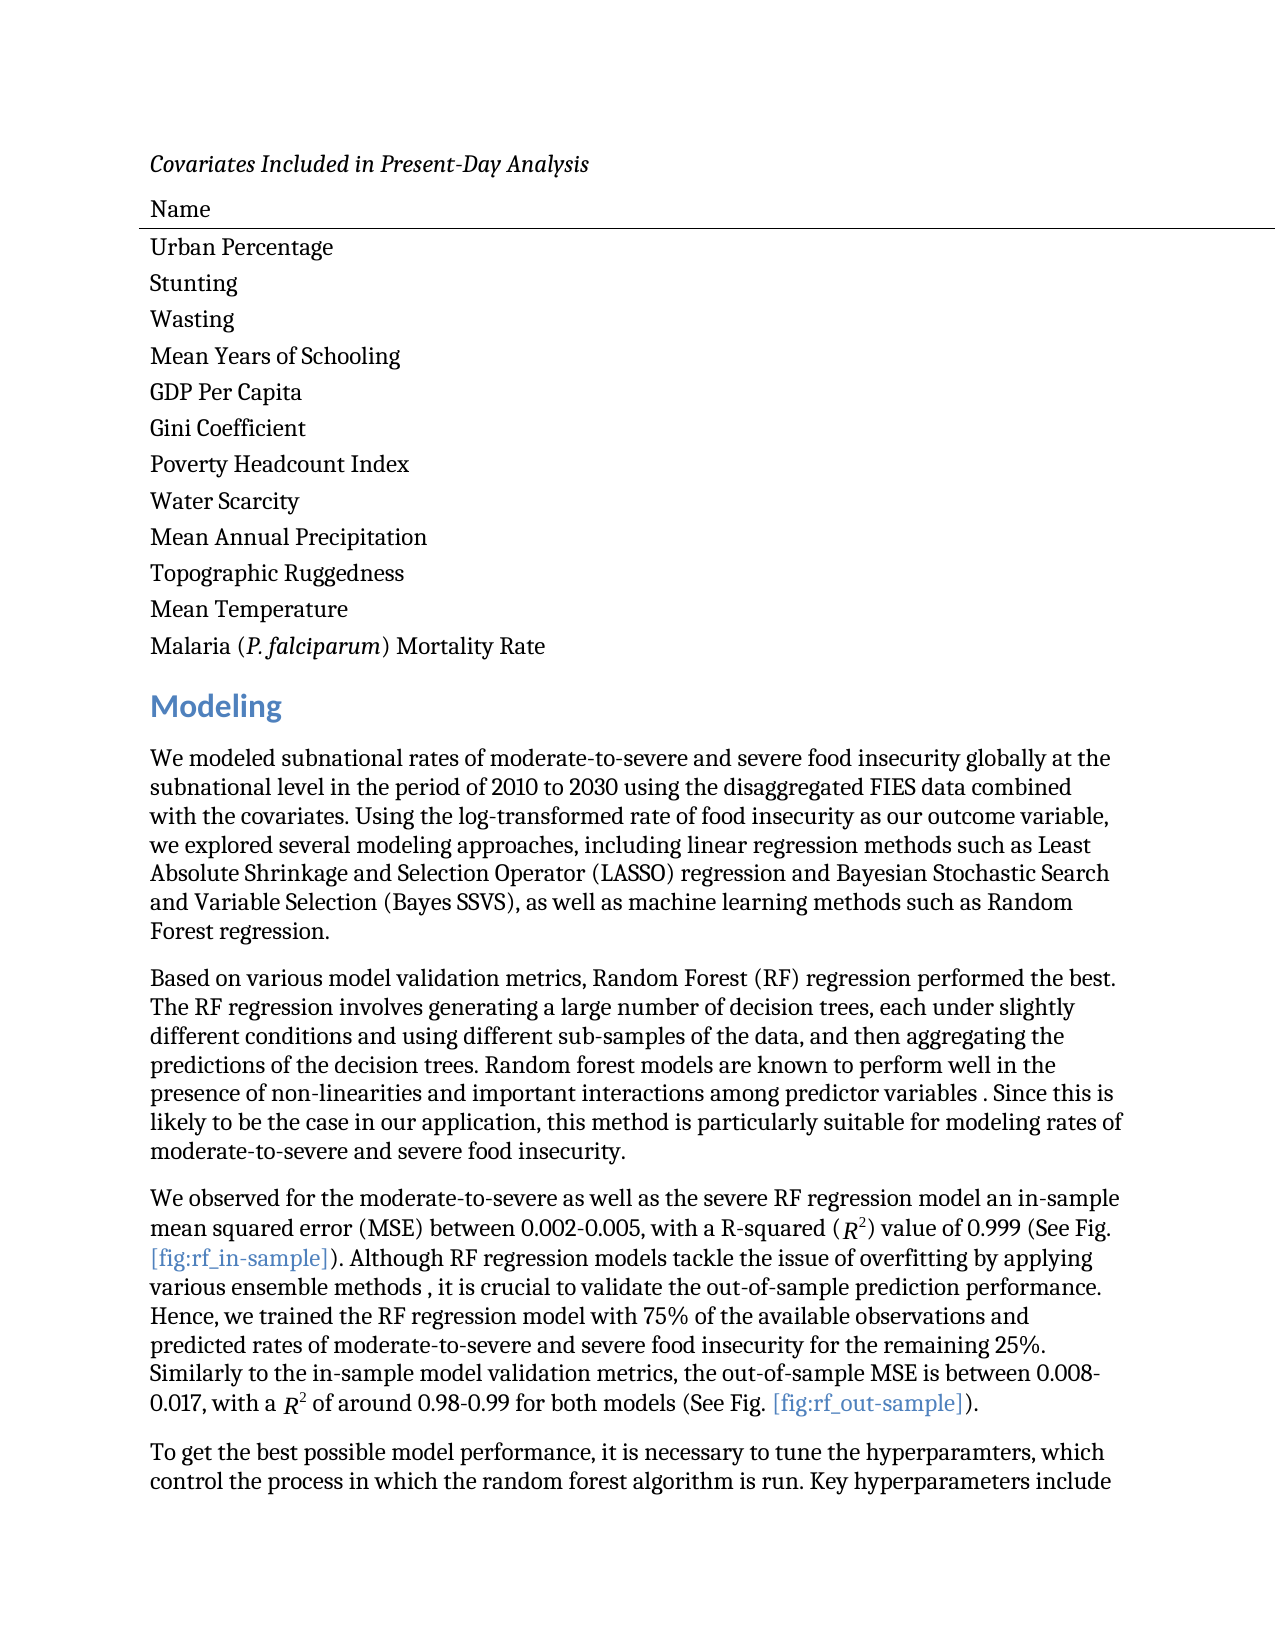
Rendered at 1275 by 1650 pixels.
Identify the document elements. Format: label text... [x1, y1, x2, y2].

table_cell GDP Per Capita [139, 374, 1275, 410]
table_cell Malaria (P. falciparum) Mortality Rate [139, 628, 1275, 664]
table_cell Gini Coefficient [139, 410, 1275, 447]
table_cell Mean Years of Schooling [139, 338, 1275, 374]
table_cell Water Scarcity [139, 483, 1275, 519]
table_header Name [139, 191, 1275, 227]
table_cell Stunting [139, 265, 1275, 302]
text Covariates Included in Present-Day Analysis [150, 150, 1125, 179]
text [150, 1438, 1125, 1495]
table_cell Urban Percentage [139, 229, 1275, 265]
text We modeled subnational rates of moderate-to-severe and severe food insecurity globally at the subnational level in the period of 2010 to 2030 using the disaggregated FIES data combined with the covariates. Using the log-transformed rate of food insecurity as our outcome variable, we explored several modeling approaches, including linear regression methods such as Least Absolute Shrinkage and Selection Operator (LASSO) regression and Bayesian Stochastic Search and Variable Selection (Bayes SSVS), as well as machine learning methods such as Random Forest regression. [150, 744, 1125, 946]
table_cell Topographic Ruggedness [139, 555, 1275, 592]
subtitle Modeling [150, 685, 1125, 726]
table_cell Mean Annual Precipitation [139, 519, 1275, 555]
text Based on various model validation metrics, Random Forest (RF) regression performed the best. The RF regression involves generating a large number of decision trees, each under slightly different conditions and using different sub-samples of the data, and then aggregating the predictions of the decision trees. Random forest models are known to perform well in the presence of non-linearities and important interactions among predictor variables . Since this is likely to be the case in our application, this method is particularly suitable for modeling rates of moderate-to-severe and severe food insecurity. [150, 964, 1125, 1166]
table_cell Poverty Headcount Index [139, 447, 1275, 483]
table_cell Wasting [139, 302, 1275, 338]
table_cell Mean Temperature [139, 592, 1275, 628]
text We observed for the moderate-to-severe as well as the severe RF regression model an in-sample mean squared error (MSE) between 0.002-0.005, with a R-squared () value of 0.999 (See Fig. [fig:rf_in-sample]). Although RF regression models tackle the issue of overfitting by applying various ensemble methods , it is crucial to validate the out-of-sample prediction performance. Hence, we trained the RF regression model with 75% of the available observations and predicted rates of moderate-to-severe and severe food insecurity for the remaining 25%. Similarly to the in-sample model validation metrics, the out-of-sample MSE is between 0.008-0.017, with a of around 0.98-0.99 for both models (See Fig. [fig:rf_out-sample]). [150, 1184, 1125, 1419]
